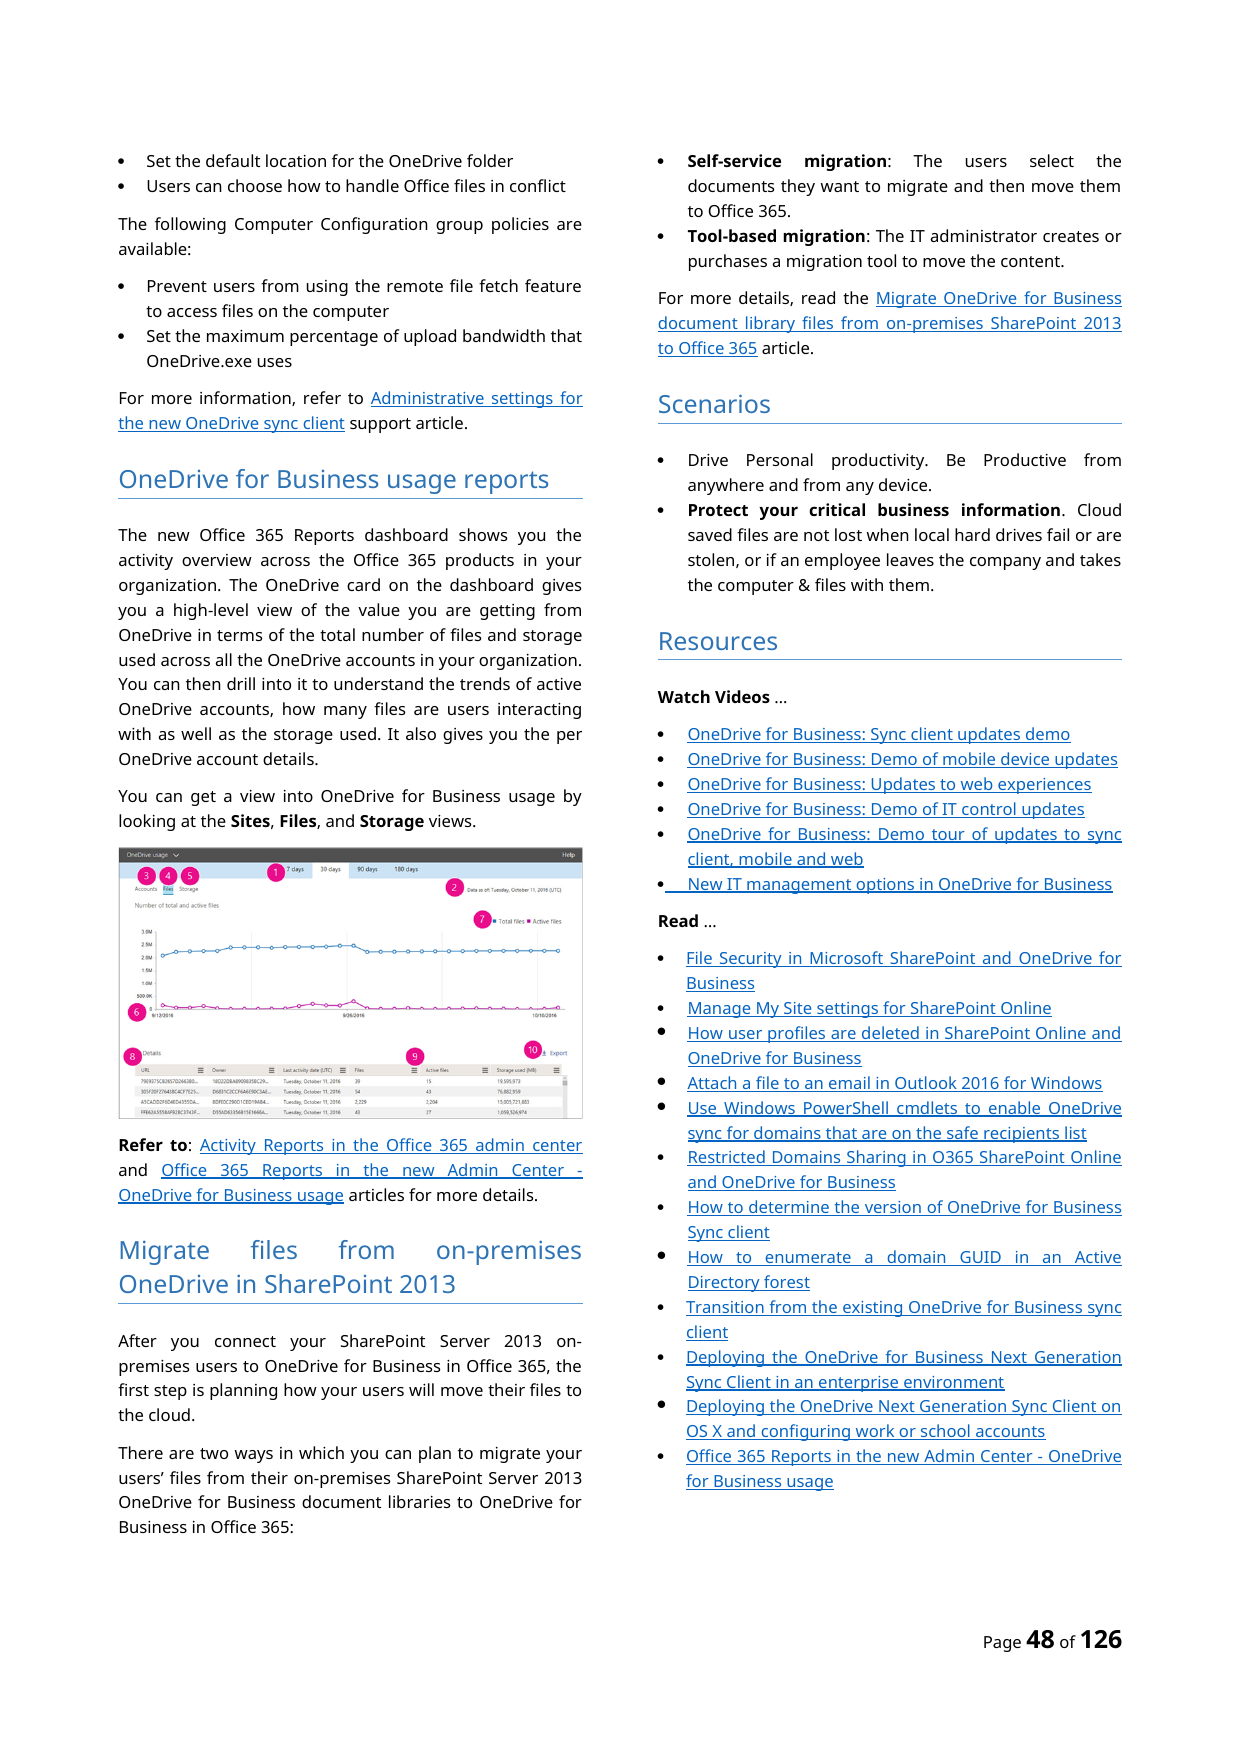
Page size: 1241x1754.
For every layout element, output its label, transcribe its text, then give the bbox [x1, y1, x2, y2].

list Office 365 Reports in the new Admin Center - OneDrive for Business usage [658, 1445, 1122, 1492]
list Drive Personal productivity. Be Productive from anywhere and from any device. [658, 449, 1122, 496]
list Set the default location for the OneDrive folder [118, 150, 583, 173]
list Tool-based migration: The IT administrator creates or purchases a migration tool to move the content. [658, 225, 1122, 272]
list How to enumerate a domain GUID in an Active Directory forest [658, 1246, 1122, 1293]
list Users can choose how to handle Office files in conflict [118, 175, 583, 198]
text For more details, read the Migrate OneDrive for Business document library files from on-premises SharePoint 2013 to Office 365 article. [658, 332, 1122, 359]
list How user profiles are deleted in SharePoint Online and OneDrive for Business [658, 1022, 1122, 1069]
list OneDrive for Business: Updates to web experiences - Duration: 2 minutes, 58 seconds. [658, 773, 1122, 795]
subtitle Migrate files from on-premises OneDrive in SharePoint 2013 [118, 1233, 583, 1303]
text After you connect your SharePoint Server 2013 on-premises users to OneDrive for Business in Office 365, the first step is planning how your users will move their files to the cloud. [118, 1329, 583, 1427]
text Refer to: Activity Reports in the Office 365 admin center and Office 365 Reports in the new Admin Center - OneDrive for Business usage articles for more details. [118, 1133, 583, 1206]
list OneDrive for Business: Sync client updates demo - Duration: 2 minutes, 30 seconds. [658, 723, 1122, 746]
text There are two ways in which you can plan to migrate your users’ files from their on-premises SharePoint Server 2013 OneDrive for Business document libraries to OneDrive for Business in Office 365: [118, 1441, 583, 1539]
text The new Office 365 Reports dashboard shows you the activity overview across the Office 365 products in your organization. The OneDrive card on the dashboard gives you a high-level view of the value you are getting from OneDrive in terms of the total number of files and storage used across all the OneDrive accounts in your organization. You can then drill into it to understand the trends of active OneDrive accounts, how many files are users interacting with as well as the storage used. It also gives you the per OneDrive account details. [118, 524, 583, 770]
list OneDrive for Business: Demo tour of updates to sync client, mobile and web [658, 822, 1122, 870]
text For more details, read the Migrate OneDrive for Business document library files from on-premises SharePoint 2013 to Office 365 article. [658, 287, 1122, 331]
list Manage My Site settings for SharePoint Online [658, 997, 1122, 1019]
text Watch Videos … [658, 685, 1122, 708]
list Restricted Domains Sharing in O365 SharePoint Online and OneDrive for Business [658, 1146, 1122, 1194]
list Attach a file to an email in Outlook 2016 for Windows [658, 1071, 1122, 1094]
list OneDrive for Business: Demo of mobile device updates - Duration: 3 minutes, 23 seconds. [658, 748, 1122, 770]
subtitle OneDrive for Business usage reports [118, 461, 583, 498]
text For more information, refer to Administrative settings for the new OneDrive sync client support article. [118, 387, 583, 434]
text Read … [658, 909, 1122, 932]
list Prevent users from using the remote file fetch feature to access files on the computer [118, 274, 583, 322]
list Transition from the existing OneDrive for Business sync client [658, 1296, 1122, 1343]
list Use Windows PowerShell cmdlets to enable OneDrive sync for domains that are on the safe recipients list [658, 1096, 1122, 1144]
list Deploying the OneDrive Next Generation Sync Client on OS X and configuring work or school accounts [658, 1395, 1122, 1443]
list Self-service migration: The users select the documents they want to migrate and then move them to Office 365. [658, 150, 1122, 222]
list OneDrive for Business: Demo of IT control updates - Duration: 3 minutes, 19 seconds. [658, 797, 1122, 820]
text You can get a view into OneDrive for Business usage by looking at the Sites, Files, and Storage views. [118, 785, 583, 833]
text The following Computer Configuration group policies are available: [118, 212, 583, 260]
subtitle Scenarios [658, 387, 1122, 423]
list Protect your critical business information. Cloud saved files are not lost when local hard drives fail or are stolen, or if an employee leaves the company and takes the computer & files with them. [658, 499, 1122, 596]
list Set the maximum percentage of upload bandwidth that OneDrive.exe uses [118, 324, 583, 372]
subtitle Resources [658, 623, 1122, 659]
list Deploying the OneDrive for Business Next Generation Sync Client in an enterprise environment [658, 1345, 1122, 1393]
list Duration: 4 minutes, 44 seconds.New IT management options in OneDrive for Business [658, 872, 1122, 895]
list How to determine the version of OneDrive for Business Sync client [658, 1196, 1122, 1243]
list File Security in Microsoft SharePoint and OneDrive for Business [658, 947, 1122, 994]
picture [118, 847, 583, 1119]
